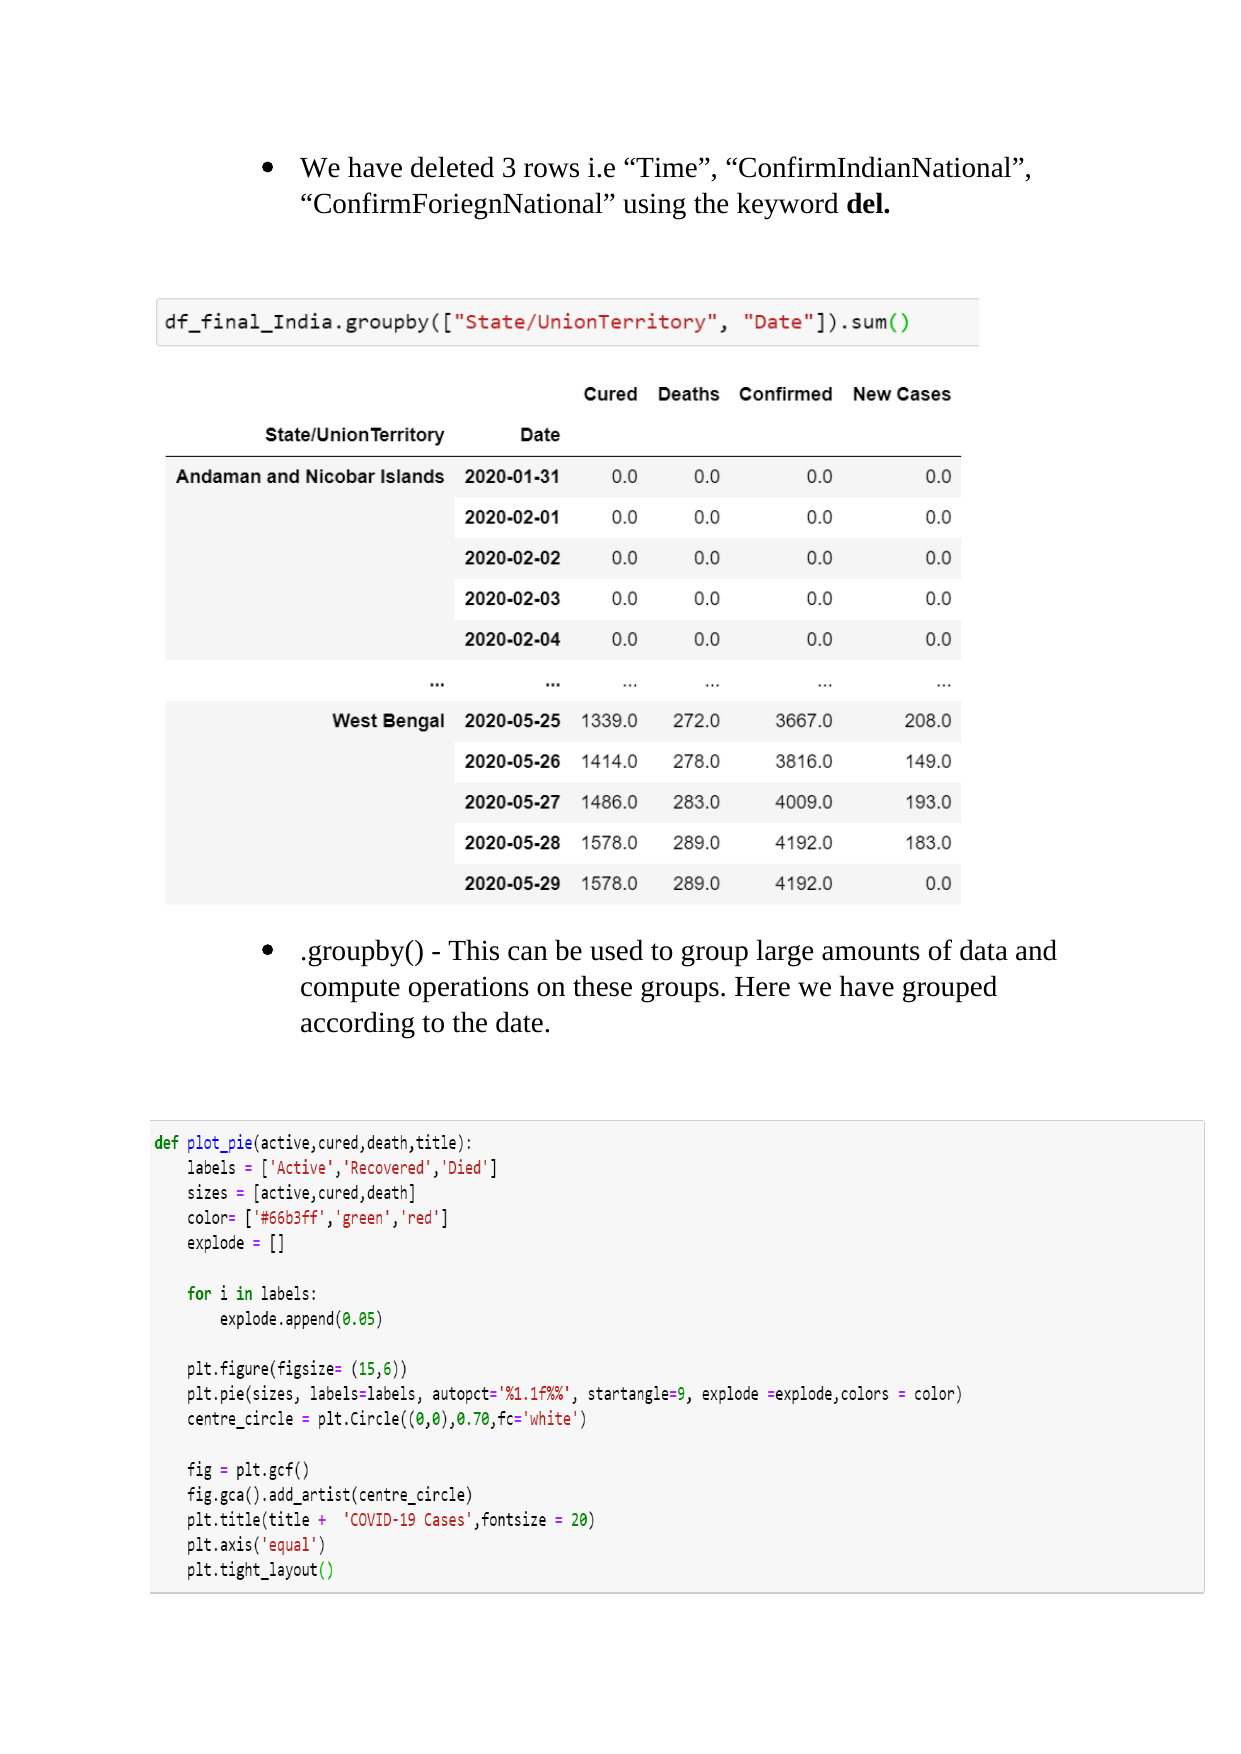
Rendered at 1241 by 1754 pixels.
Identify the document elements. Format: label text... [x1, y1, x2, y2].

list We have deleted 3 rows i.e “Time”, “ConfirmIndianNational”, “ConfirmForiegnNational” using the keyword del. [262, 150, 1090, 220]
picture [150, 291, 980, 914]
list .groupby() - This can be used to group large amounts of data and compute operations on these groups. Here we have grouped according to the date. [262, 933, 1090, 1038]
picture [150, 1110, 1218, 1594]
